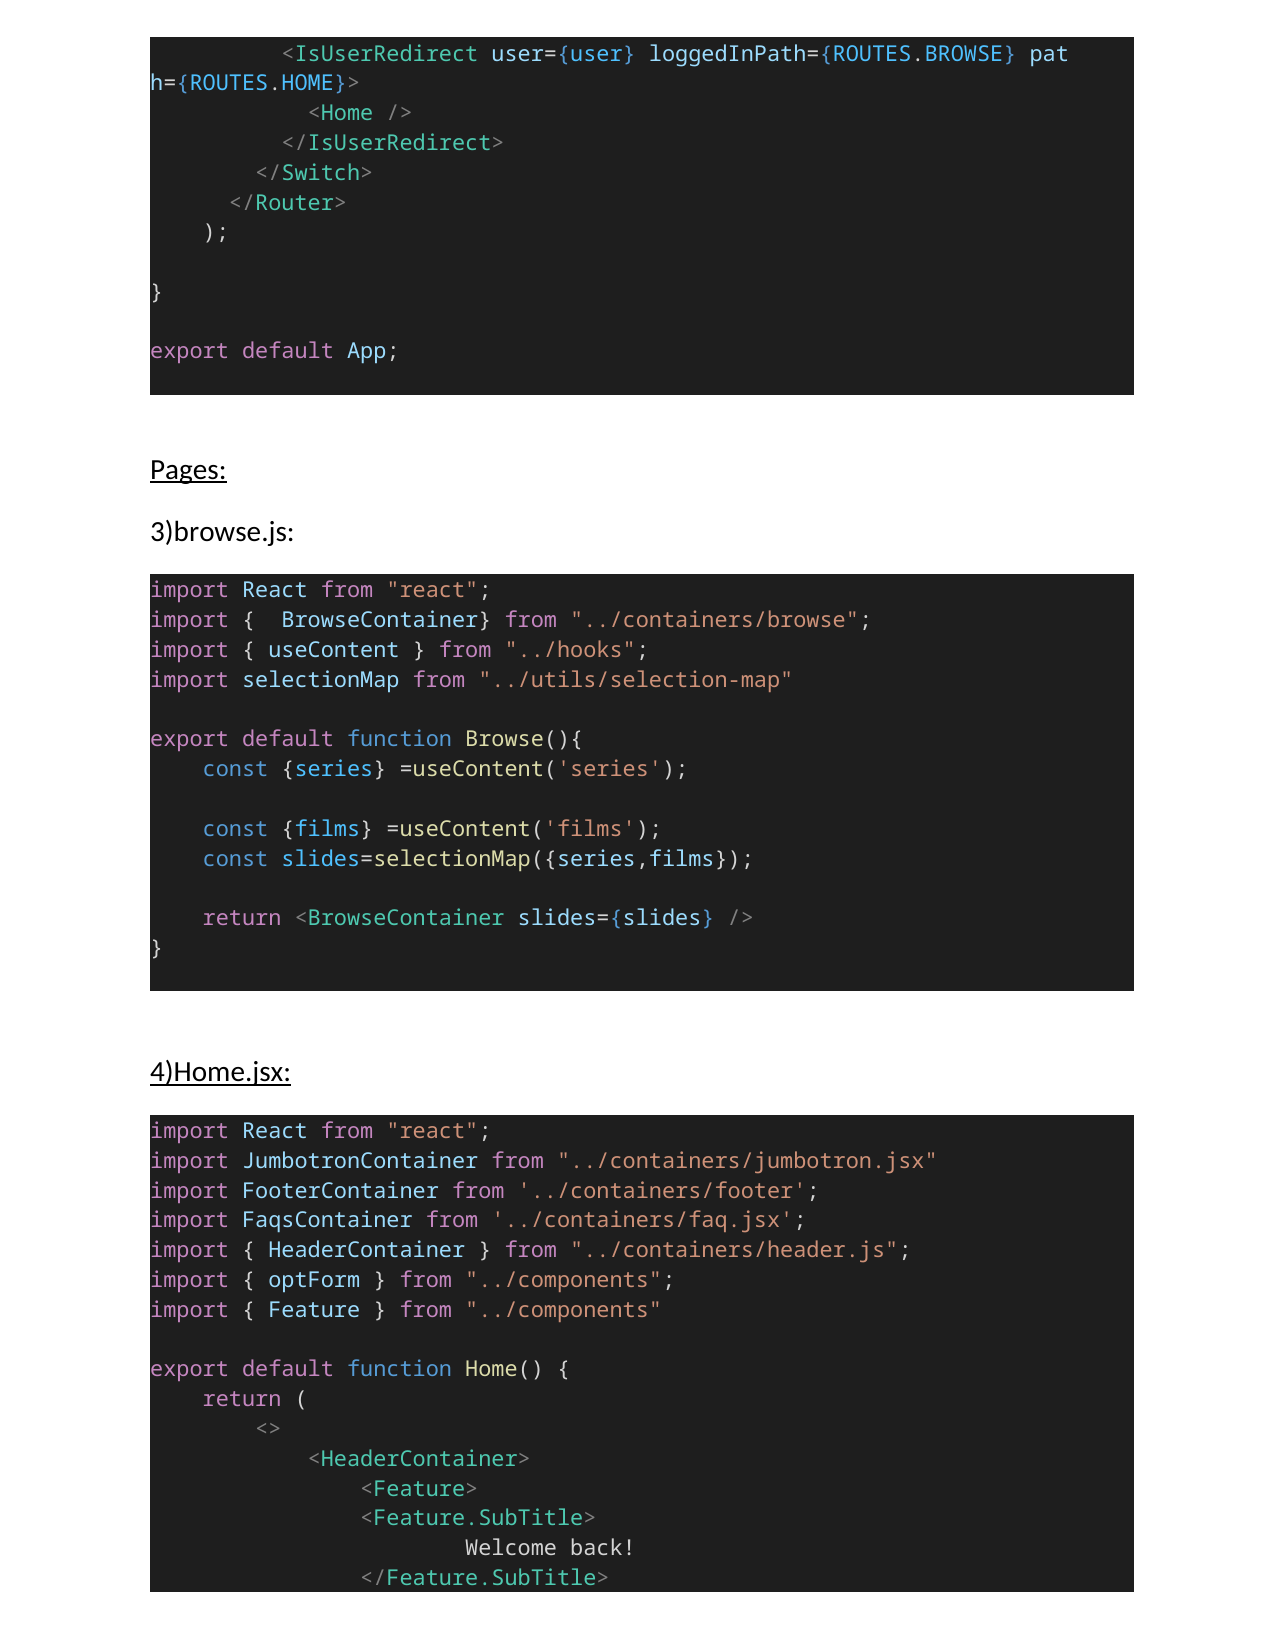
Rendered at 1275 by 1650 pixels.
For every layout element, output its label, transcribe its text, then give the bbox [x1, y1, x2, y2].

text const {series} =useContent('series'); [150, 753, 1134, 783]
text import { BrowseContainer} from "../containers/browse"; [150, 604, 1134, 634]
text } [150, 932, 1134, 962]
text import React from "react"; [150, 574, 1134, 604]
text <IsUserRedirect user={user} loggedInPath={ROUTES.BROWSE} path={ROUTES.HOME}> [150, 37, 1134, 97]
text <Feature.SubTitle> [150, 1502, 1134, 1532]
text import { HeaderContainer } from "../containers/header.js"; [150, 1234, 1134, 1264]
text </Switch> [150, 157, 1134, 186]
text import selectionMap from "../utils/selection-map" [150, 664, 1134, 693]
text 4)Home.jsx: [150, 1053, 1134, 1089]
text import JumbotronContainer from "../containers/jumbotron.jsx" [150, 1145, 1134, 1174]
text return <BrowseContainer slides={slides} /> [150, 902, 1134, 932]
text </IsUserRedirect> [150, 127, 1134, 157]
text <Home /> [150, 97, 1134, 127]
text return ( [150, 1383, 1134, 1413]
text Welcome back! [150, 1532, 1134, 1562]
text Pages: [150, 451, 1134, 486]
text const {films} =useContent('films'); [150, 813, 1134, 842]
text } [150, 276, 1134, 306]
text import { Feature } from "../components" [150, 1294, 1134, 1323]
text <> [150, 1413, 1134, 1443]
text <Feature> [150, 1472, 1134, 1502]
text import FooterContainer from '../containers/footer'; [150, 1174, 1134, 1204]
text </Feature.SubTitle> [150, 1562, 1134, 1592]
text import FaqsContainer from '../containers/faq.jsx'; [150, 1204, 1134, 1234]
text const slides=selectionMap({series,films}); [150, 842, 1134, 872]
text <HeaderContainer> [150, 1443, 1134, 1472]
text import { optForm } from "../components"; [150, 1264, 1134, 1294]
text export default function Home() { [150, 1353, 1134, 1383]
text 3)browse.js: [150, 513, 1134, 548]
text </Router> [150, 186, 1134, 216]
text ); [150, 216, 1134, 246]
text export default App; [150, 335, 1134, 365]
text import React from "react"; [150, 1115, 1134, 1145]
text import { useContent } from "../hooks"; [150, 634, 1134, 664]
text export default function Browse(){ [150, 723, 1134, 753]
